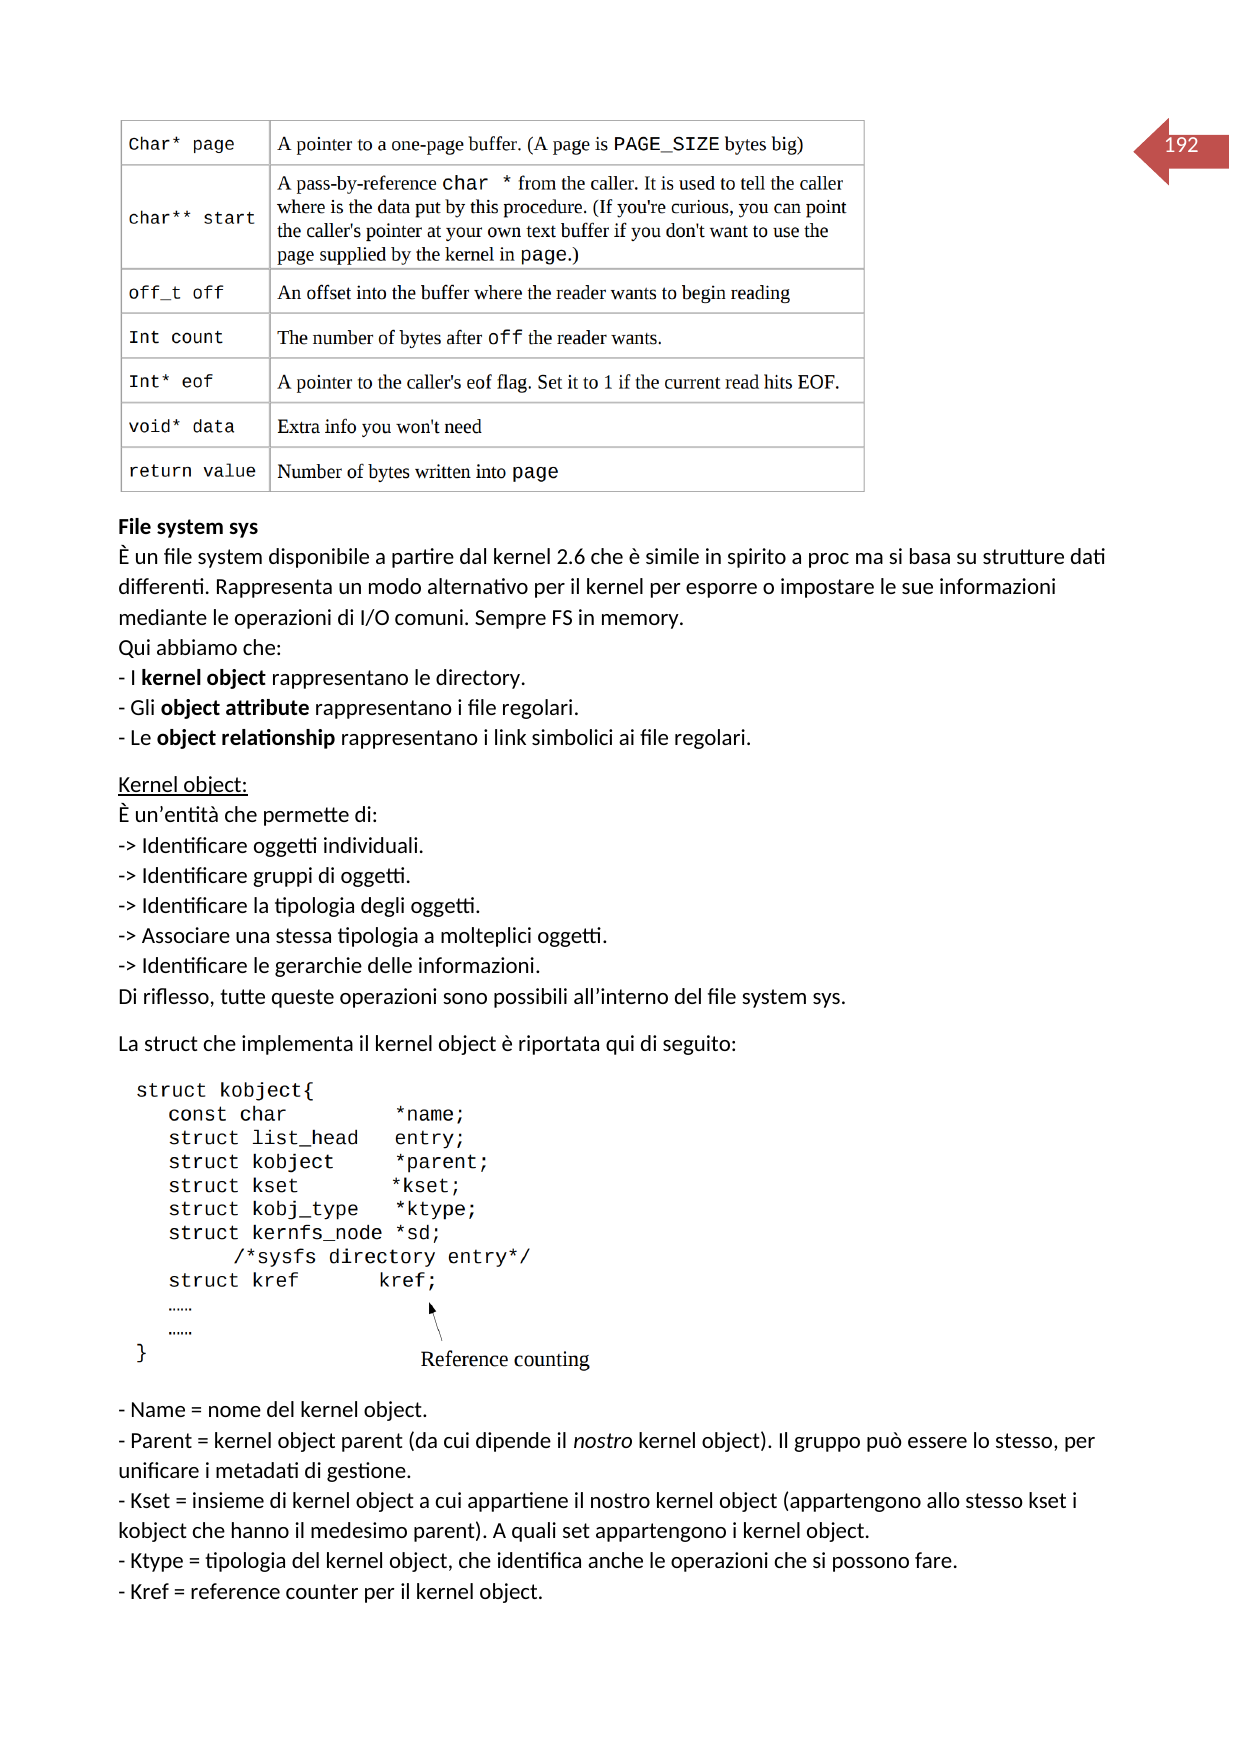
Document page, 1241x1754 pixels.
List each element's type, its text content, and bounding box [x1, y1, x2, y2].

text La struct che implementa il kernel object è riportata qui di seguito: [118, 1029, 1122, 1057]
text Kernel object: È un’entità che permette di: -> Identificare oggetti individuali. -> Identificare gruppi di oggetti. -> Identificare la tipologia degli oggetti. -> Associare una stessa tipologia a molteplici oggetti. -> Identificare le gerarchie delle informazioni. Di riflesso, tutte queste operazioni sono possibili all’interno del file system sys. [118, 770, 1122, 1010]
picture [118, 118, 866, 494]
picture [118, 1075, 602, 1377]
text - Name = nome del kernel object. - Parent = kernel object parent (da cui dipende il nostro kernel object). Il gruppo può essere lo stesso, per unificare i metadati di gestione. - Kset = insieme di kernel object a cui appartiene il nostro kernel object (appartengono allo stesso kset i kobject che hanno il medesimo parent). A quali set appartengono i kernel object. - Ktype = tipologia del kernel object, che identifica anche le operazioni che si possono fare. - Kref = reference counter per il kernel object. [118, 1396, 1122, 1605]
text File system sys È un file system disponibile a partire dal kernel 2.6 che è simile in spirito a proc ma si basa su strutture dati differenti. Rappresenta un modo alternativo per il kernel per esporre o impostare le sue informazioni mediante le operazioni di I/O comuni. Sempre FS in memory. Qui abbiamo che: - I kernel object rappresentano le directory. - Gli object attribute rappresentano i file regolari. - Le object relationship rappresentano i link simbolici ai file regolari. [118, 512, 1122, 751]
